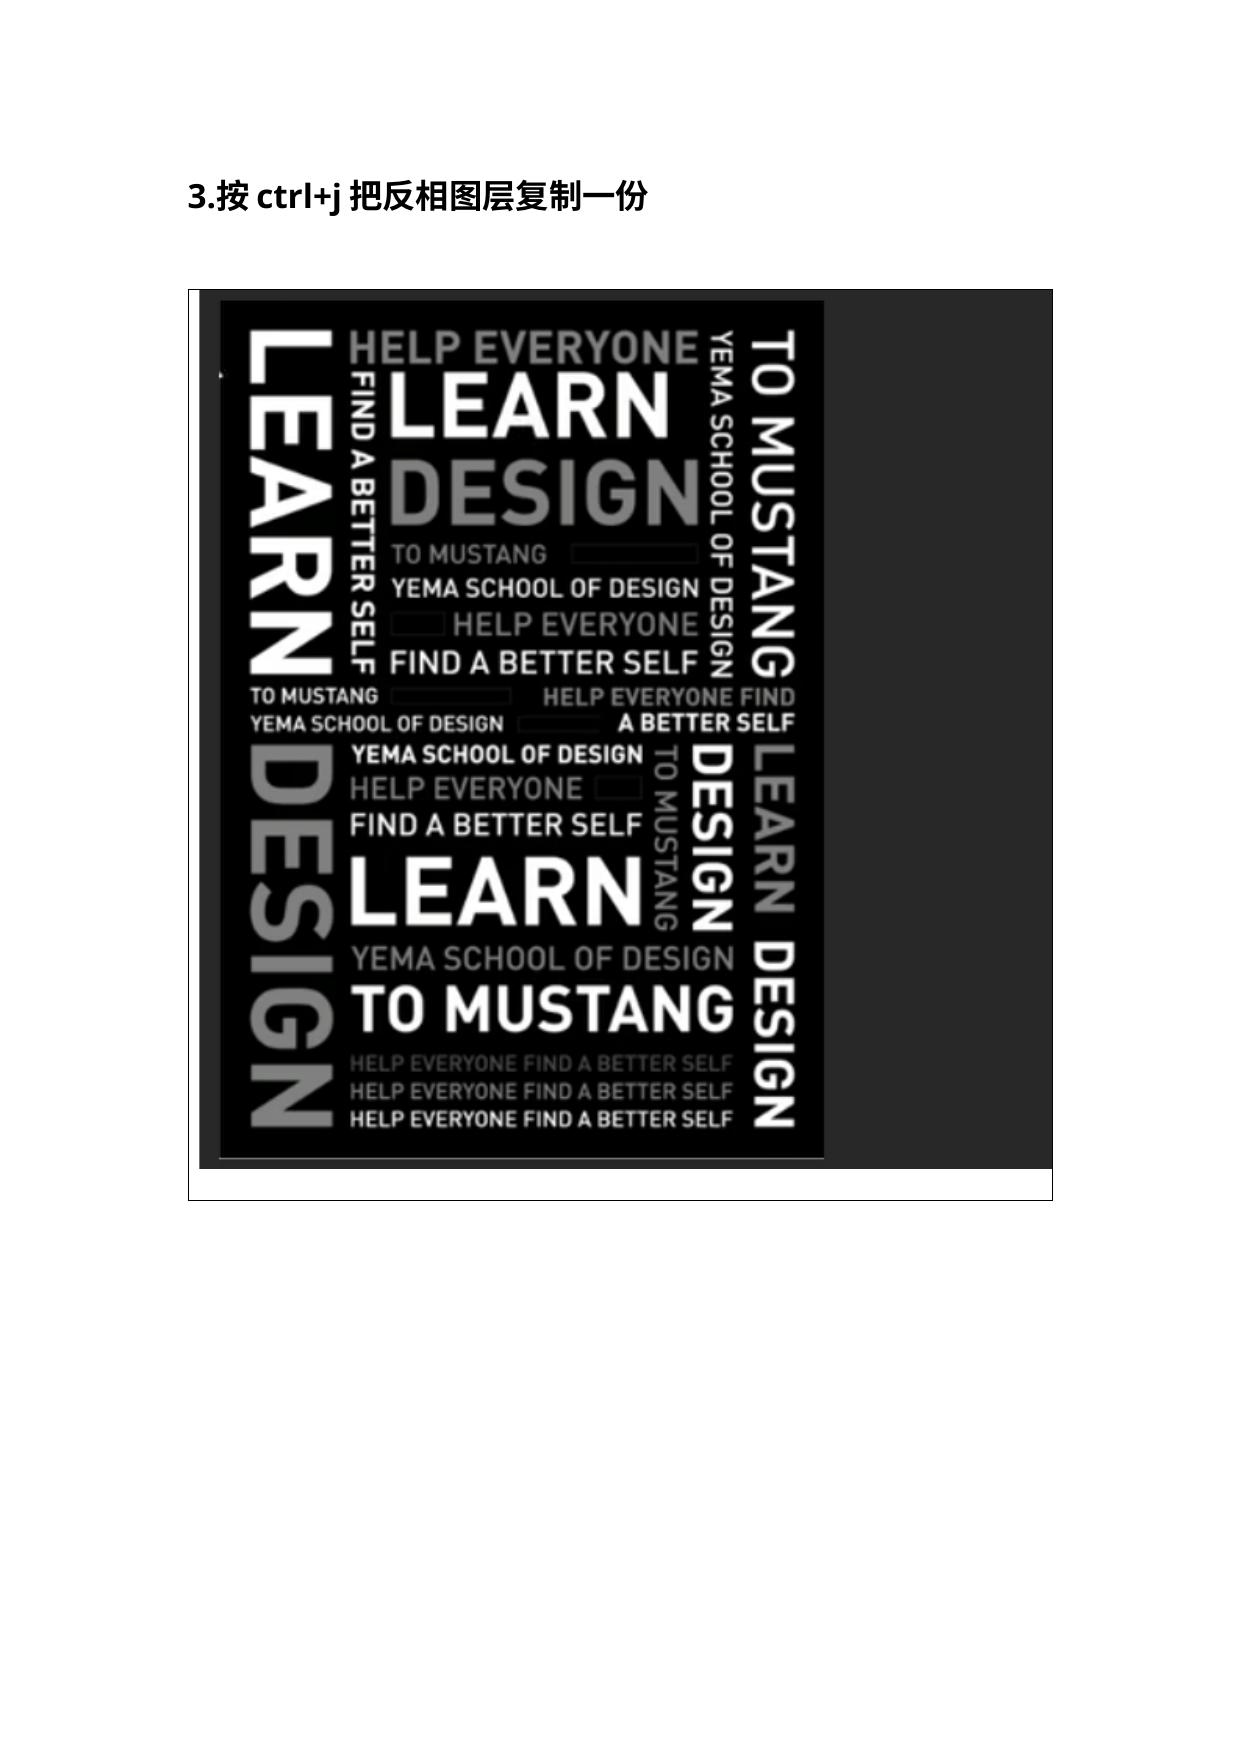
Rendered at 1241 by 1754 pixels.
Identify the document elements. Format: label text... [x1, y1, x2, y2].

picture [199, 290, 1053, 1169]
table_header [189, 290, 1052, 1200]
subtitle 3.按ctrl+j把反相图层复制一份 [187, 162, 1053, 227]
